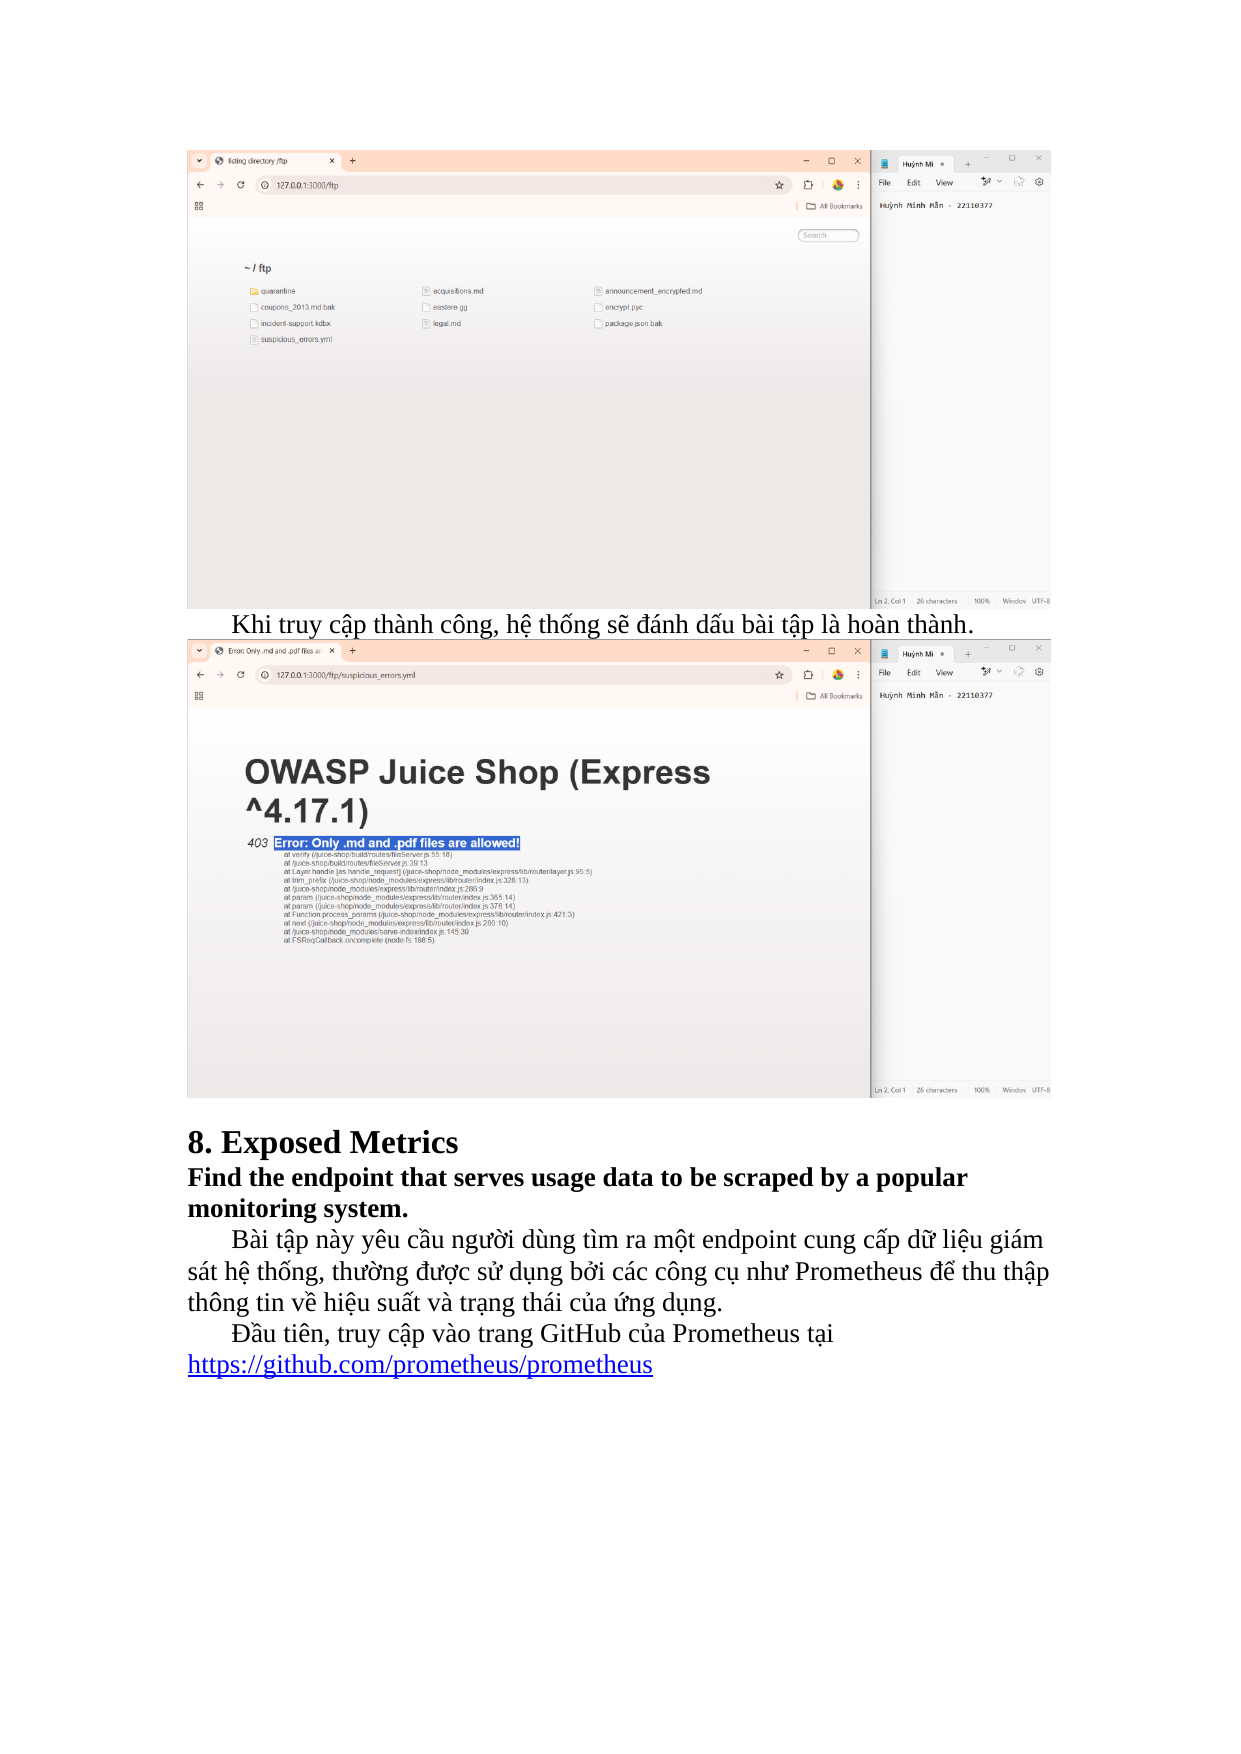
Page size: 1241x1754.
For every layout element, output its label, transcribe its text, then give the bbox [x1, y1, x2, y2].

list https://github.com/prometheus/prometheus [187, 1348, 1053, 1379]
list Find the endpoint that serves usage data to be scraped by a popular monitoring system. [187, 1161, 1053, 1223]
text Khi truy cập thành công, hệ thống sẽ đánh dấu bài tập là hoàn thành. [187, 608, 1053, 639]
list Bài tập này yêu cầu người dùng tìm ra một endpoint cung cấp dữ liệu giám sát hệ thống, thường được sử dụng bởi các công cụ như Prometheus để thu thập thông tin về hiệu suất và trạng thái của ứng dụng. [187, 1223, 1053, 1317]
list Exposed Metrics [187, 1123, 1053, 1161]
list Đầu tiên, truy cập vào trang GitHub của Prometheus tại [187, 1317, 1053, 1348]
picture [187, 150, 1052, 609]
picture [187, 639, 1052, 1098]
